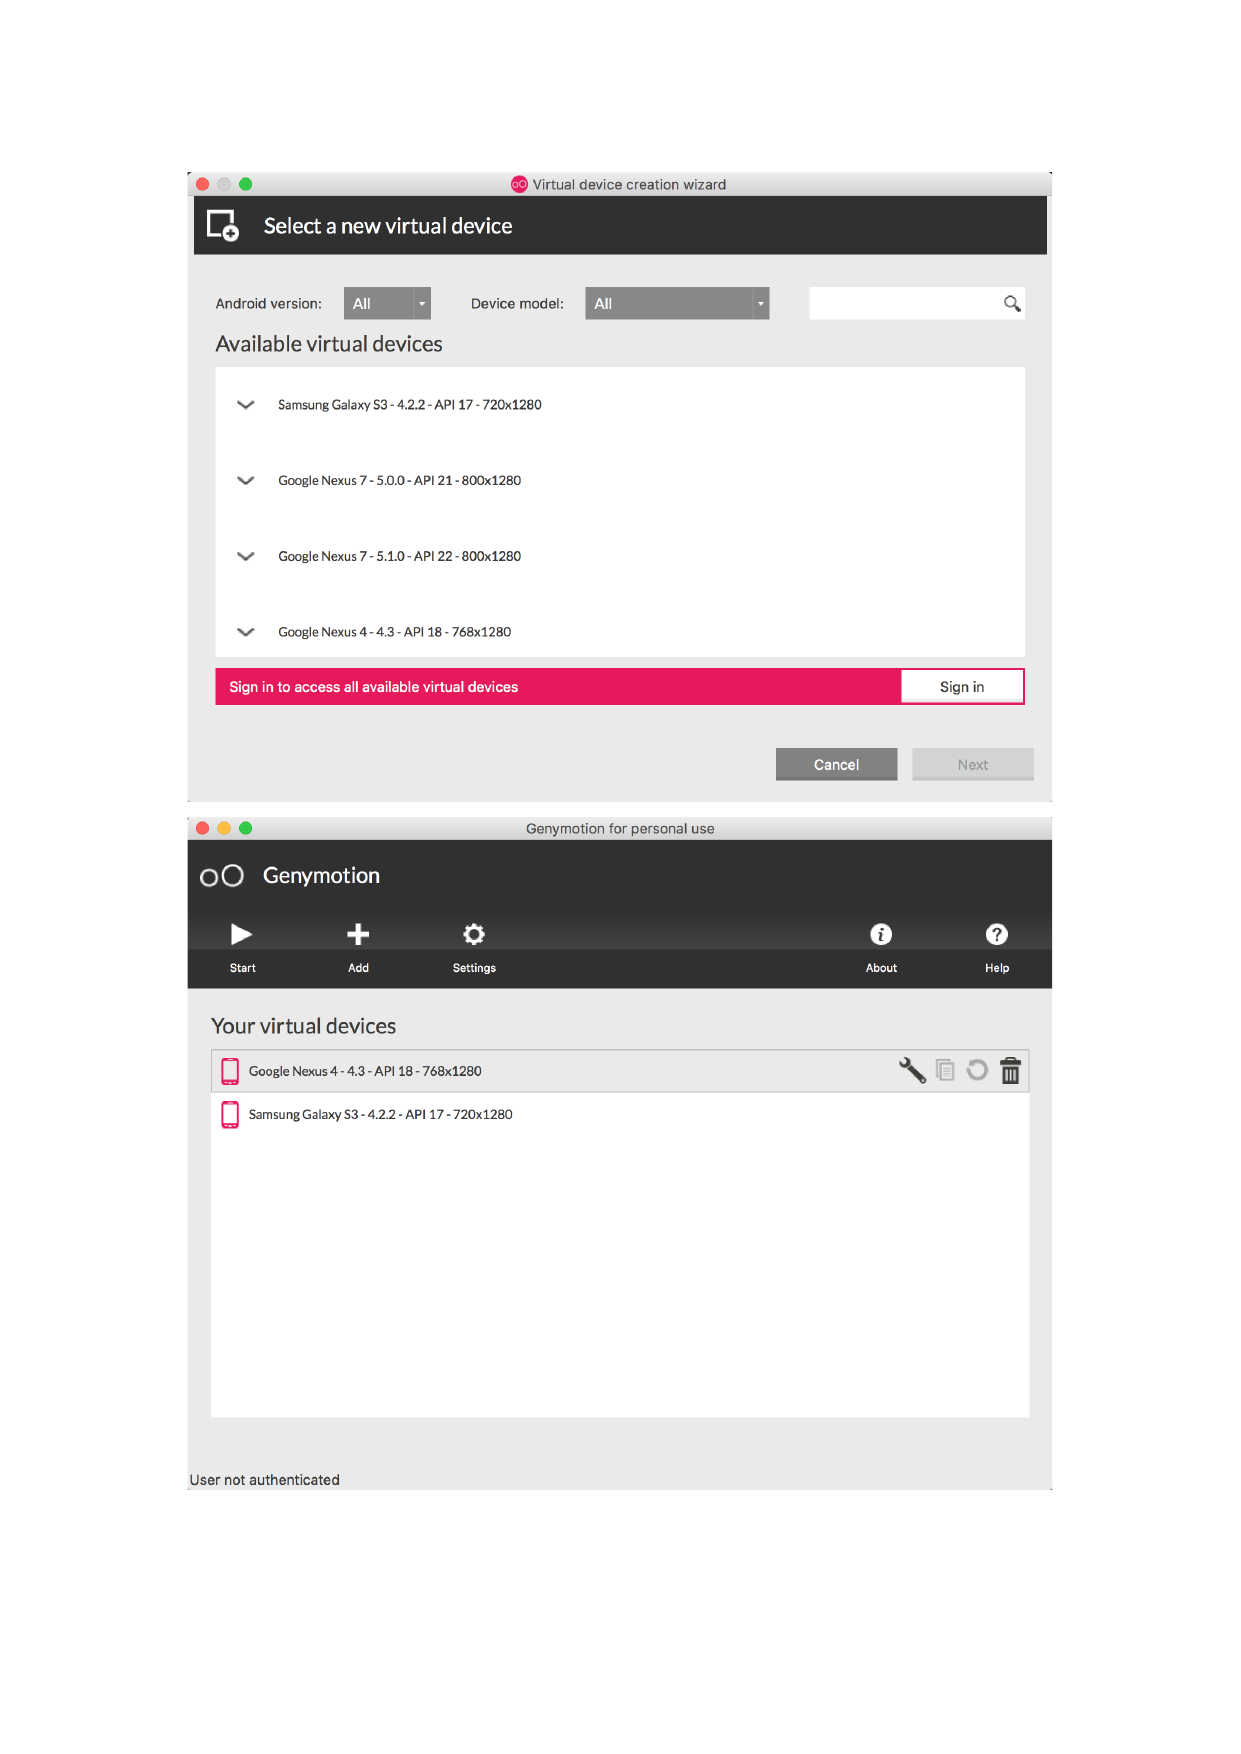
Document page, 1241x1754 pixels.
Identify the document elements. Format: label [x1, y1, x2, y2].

picture [187, 172, 1053, 802]
picture [187, 817, 1053, 1490]
